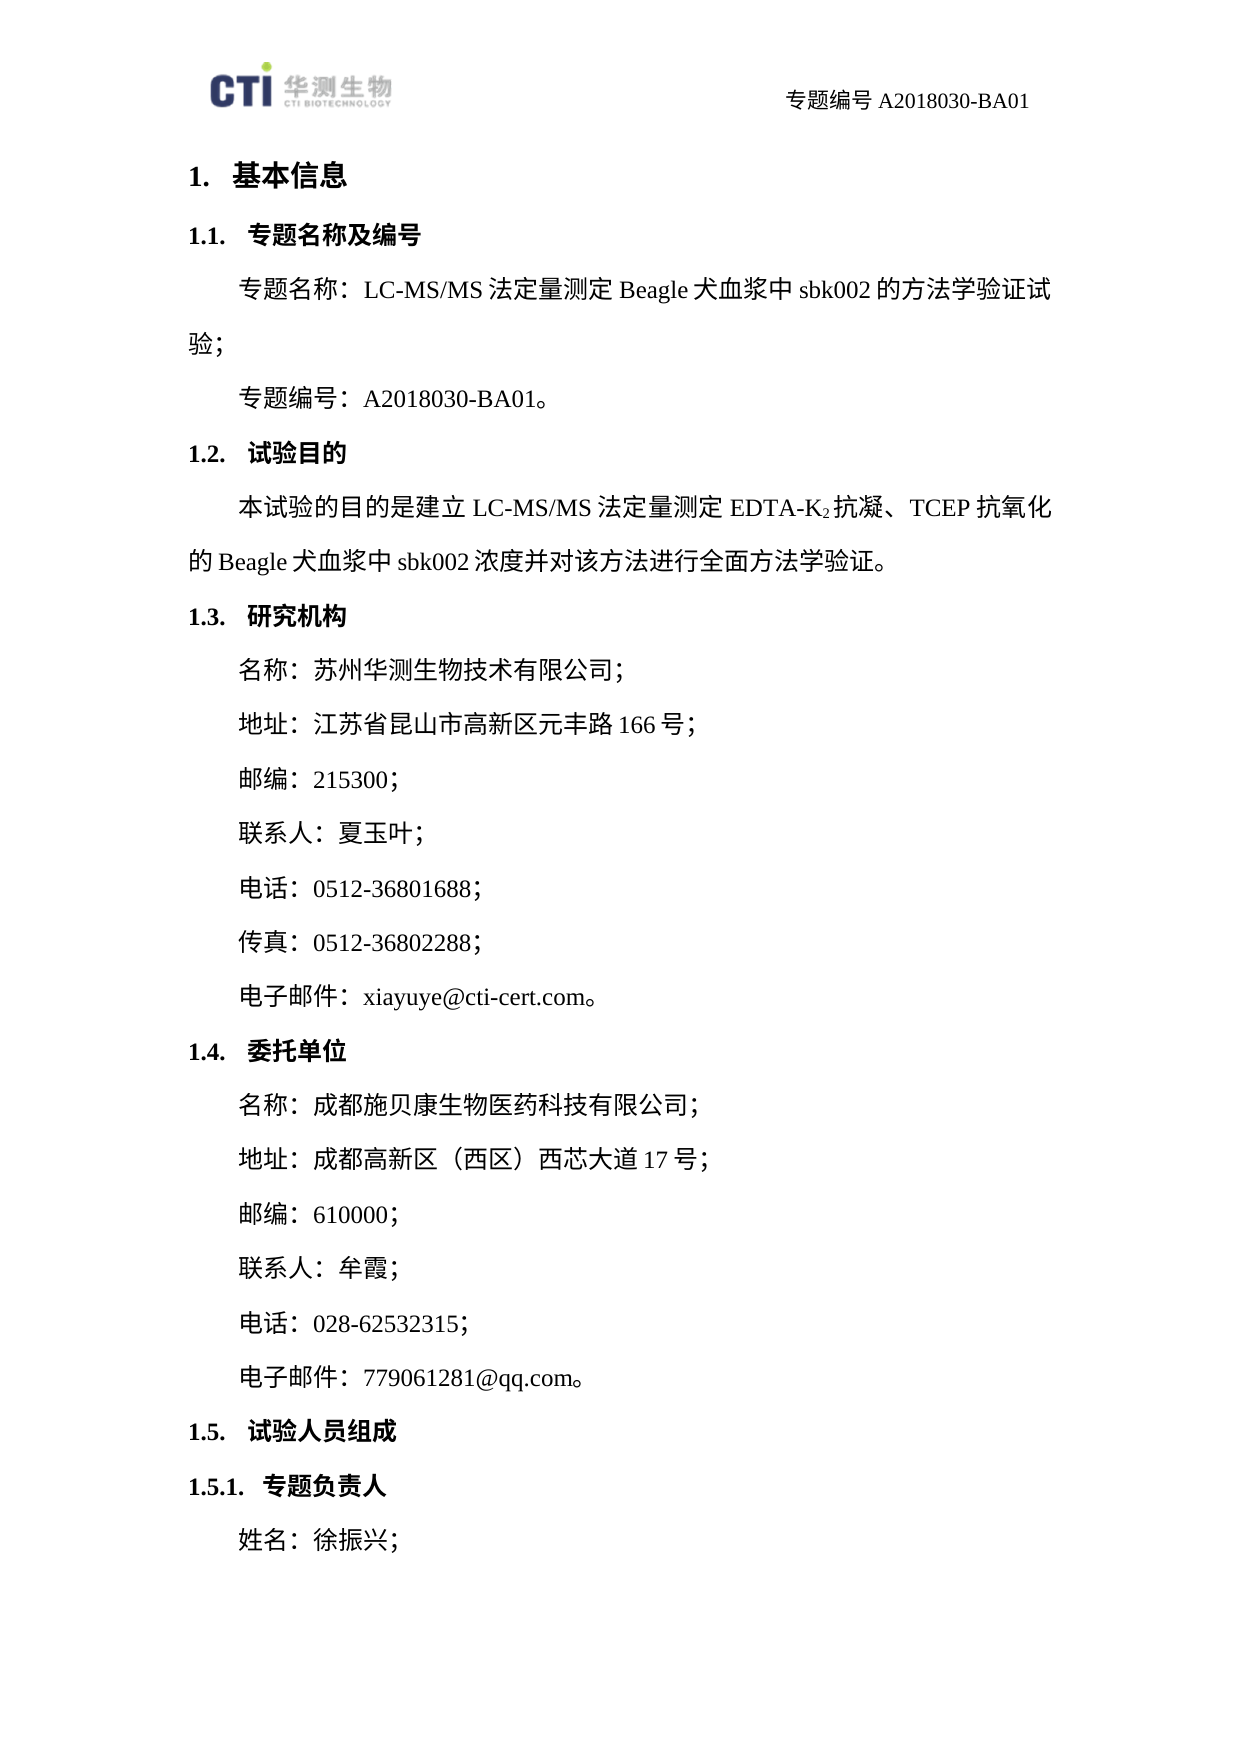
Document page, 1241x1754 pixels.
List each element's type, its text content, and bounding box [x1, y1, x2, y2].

text 联系人：牟霞； [188, 1249, 1052, 1285]
text 专题编号：A2018030-BA01。 [188, 379, 1052, 415]
picture [210, 62, 392, 108]
text 电子邮件：779061281@qq.com。 [188, 1357, 1052, 1394]
list 研究机构 [188, 596, 1052, 632]
text 姓名：徐振兴； [188, 1521, 1052, 1557]
text 电子邮件：xiayuye@cti-cert.com。 [188, 977, 1052, 1013]
text 地址：成都高新区（西区）西芯大道17号； [188, 1140, 1052, 1176]
text 传真：0512-36802288； [188, 922, 1052, 959]
list 专题负责人 [188, 1466, 1052, 1502]
text 联系人：夏玉叶； [188, 814, 1052, 850]
text 邮编：610000； [188, 1194, 1052, 1231]
text 邮编：215300； [188, 759, 1052, 796]
subtitle 基本信息 [188, 152, 1052, 194]
list 委托单位 [188, 1031, 1052, 1067]
text 地址：江苏省昆山市高新区元丰路166号； [188, 705, 1052, 741]
text 电话：0512-36801688； [188, 868, 1052, 904]
list 试验目的 [188, 433, 1052, 469]
text 电话：028-62532315； [188, 1303, 1052, 1339]
list 专题名称及编号 [188, 216, 1052, 252]
text 专题名称：LC-MS/MS法定量测定Beagle犬血浆中sbk002的方法学验证试验； [188, 270, 1052, 361]
list 试验人员组成 [188, 1412, 1052, 1448]
text 本试验的目的是建立LC-MS/MS法定量测定EDTA-K2抗凝、TCEP抗氧化的Beagle犬血浆中sbk002浓度并对该方法进行全面方法学验证。 [188, 487, 1052, 578]
text 名称：成都施贝康生物医药科技有限公司； [188, 1086, 1052, 1122]
text 名称：苏州华测生物技术有限公司； [188, 651, 1052, 687]
